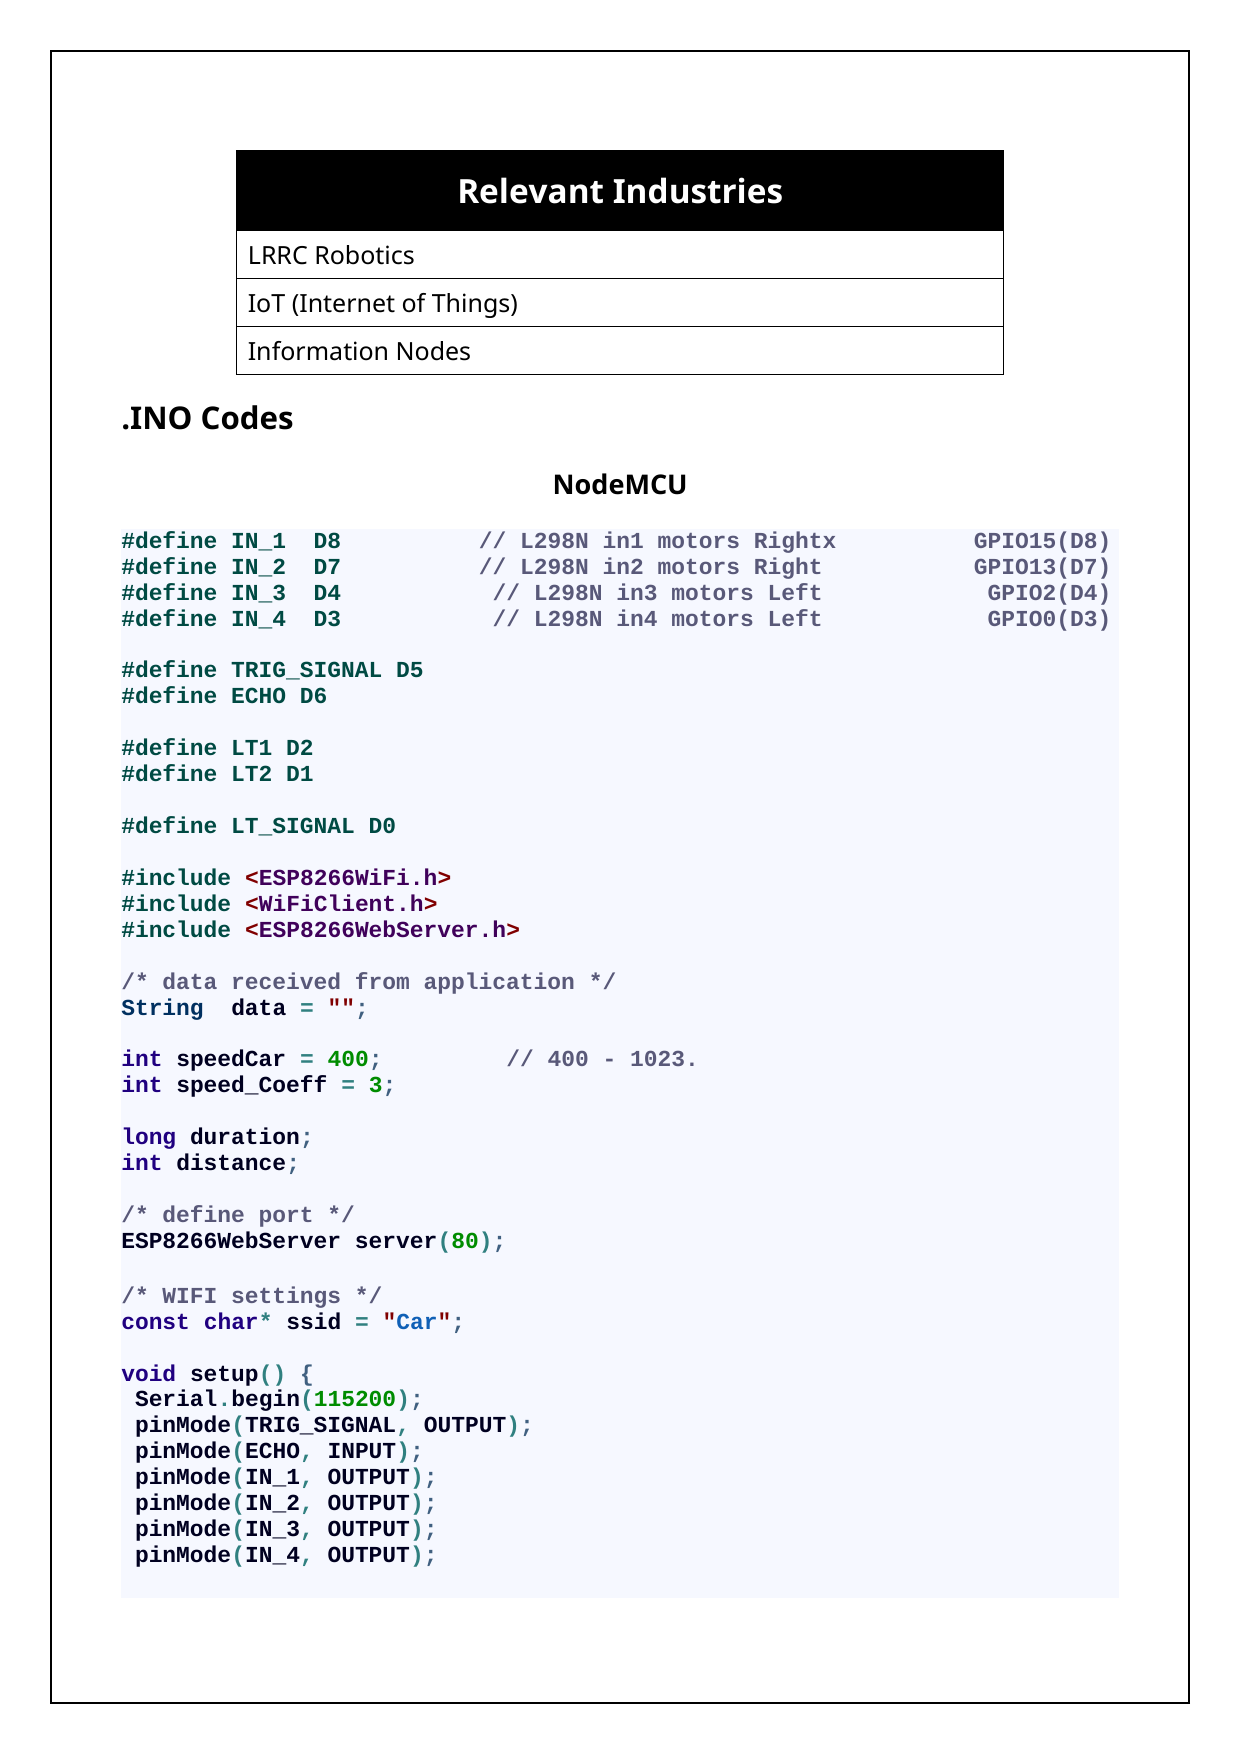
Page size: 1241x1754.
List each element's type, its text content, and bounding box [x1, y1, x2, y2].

text pinMode(TRIG_SIGNAL, OUTPUT); [121, 1414, 1119, 1440]
text /* WIFI settings */ [121, 1284, 1119, 1310]
text #define IN_1 D8 // L298N in1 motors Rightx GPIO15(D8) [121, 529, 1119, 555]
text #define TRIG_SIGNAL D5 [121, 659, 1119, 685]
text ESP8266WebServer server(80); [121, 1229, 1119, 1255]
table_cell IoT (Internet of Things) [237, 279, 1003, 326]
text long duration; [121, 1126, 1119, 1152]
text pinMode(IN_3, OUTPUT); [121, 1517, 1119, 1543]
text #define LT_SIGNAL D0 [121, 814, 1119, 840]
table_cell Information Nodes [237, 327, 1003, 374]
table_header Relevant Industries [237, 151, 1003, 230]
text #define IN_4 D3 // L298N in4 motors Left GPIO0(D3) [121, 607, 1119, 633]
text #define LT2 D1 [121, 762, 1119, 788]
text /* data received from application */ [121, 970, 1119, 996]
text Serial.begin(115200); [121, 1388, 1119, 1414]
text void setup() { [121, 1362, 1119, 1388]
subtitle NodeMCU [121, 466, 1119, 503]
text #define LT1 D2 [121, 737, 1119, 762]
text #define IN_2 D7 // L298N in2 motors Right GPIO13(D7) [121, 555, 1119, 581]
text #define ECHO D6 [121, 685, 1119, 711]
text int speedCar = 400; // 400 - 1023. [121, 1048, 1119, 1074]
text /* define port */ [121, 1203, 1119, 1229]
text pinMode(IN_1, OUTPUT); [121, 1466, 1119, 1492]
text int speed_Coeff = 3; [121, 1074, 1119, 1100]
text #include <ESP8266WiFi.h> [121, 866, 1119, 892]
text pinMode(IN_4, OUTPUT); [121, 1543, 1119, 1569]
text #include <ESP8266WebServer.h> [121, 918, 1119, 944]
subtitle .INO Codes [121, 396, 1119, 439]
table_cell LRRC Robotics [237, 231, 1003, 278]
text pinMode(ECHO, INPUT); [121, 1440, 1119, 1466]
text #include <WiFiClient.h> [121, 892, 1119, 918]
text #define IN_3 D4 // L298N in3 motors Left GPIO2(D4) [121, 581, 1119, 607]
text String data = ""; [121, 996, 1119, 1022]
text int distance; [121, 1152, 1119, 1177]
text pinMode(IN_2, OUTPUT); [121, 1492, 1119, 1517]
text const char* ssid = "Car"; [121, 1310, 1119, 1336]
